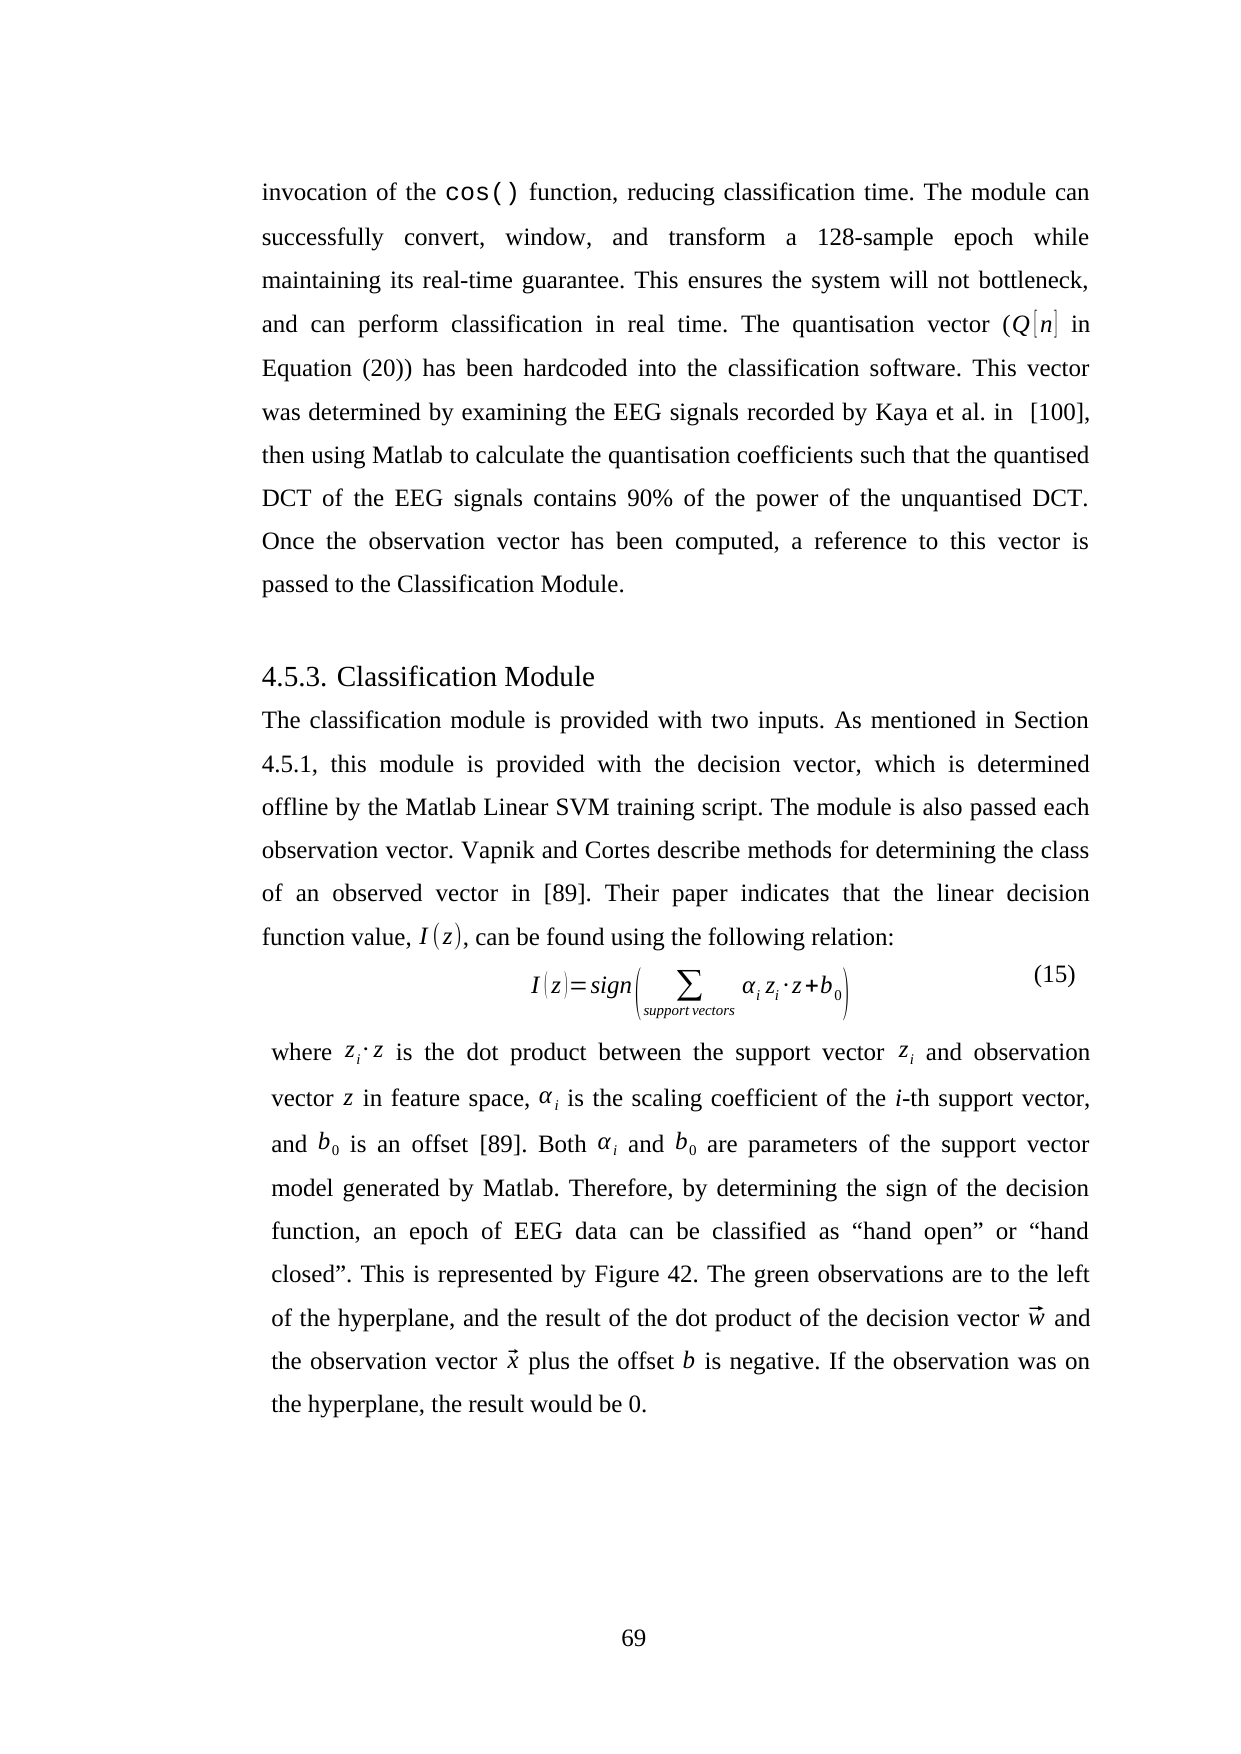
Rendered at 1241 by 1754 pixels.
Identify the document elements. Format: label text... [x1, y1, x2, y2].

text where is the dot product between the support vector and observation vector in feature space, is the scaling coefficient of the i-th support vector, and is an offset [89]. Both and are parameters of the support vector model generated by Matlab. Therefore, by determining the sign of the decision function, an epoch of EEG data can be classified as “hand open” or “hand closed”. This is represented by Figure 42. The green observations are to the left of the hyperplane, and the result of the dot product of the decision vector and the observation vector plus the offset is negative. If the observation was on the hyperplane, the result would be 0. [271, 1036, 1090, 1418]
subtitle Classification Module [262, 659, 1090, 693]
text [262, 177, 1090, 598]
text The classification module is provided with two inputs. As mentioned in Section 4.5.1, this module is provided with the decision vector, which is determined offline by the Matlab Linear SVM training script. The module is also passed each observation vector. Vapnik and Cortes describe methods for determining the class of an observed vector in [89]. Their paper indicates that the linear decision function value, , can be found using the following relation: [262, 706, 1090, 951]
